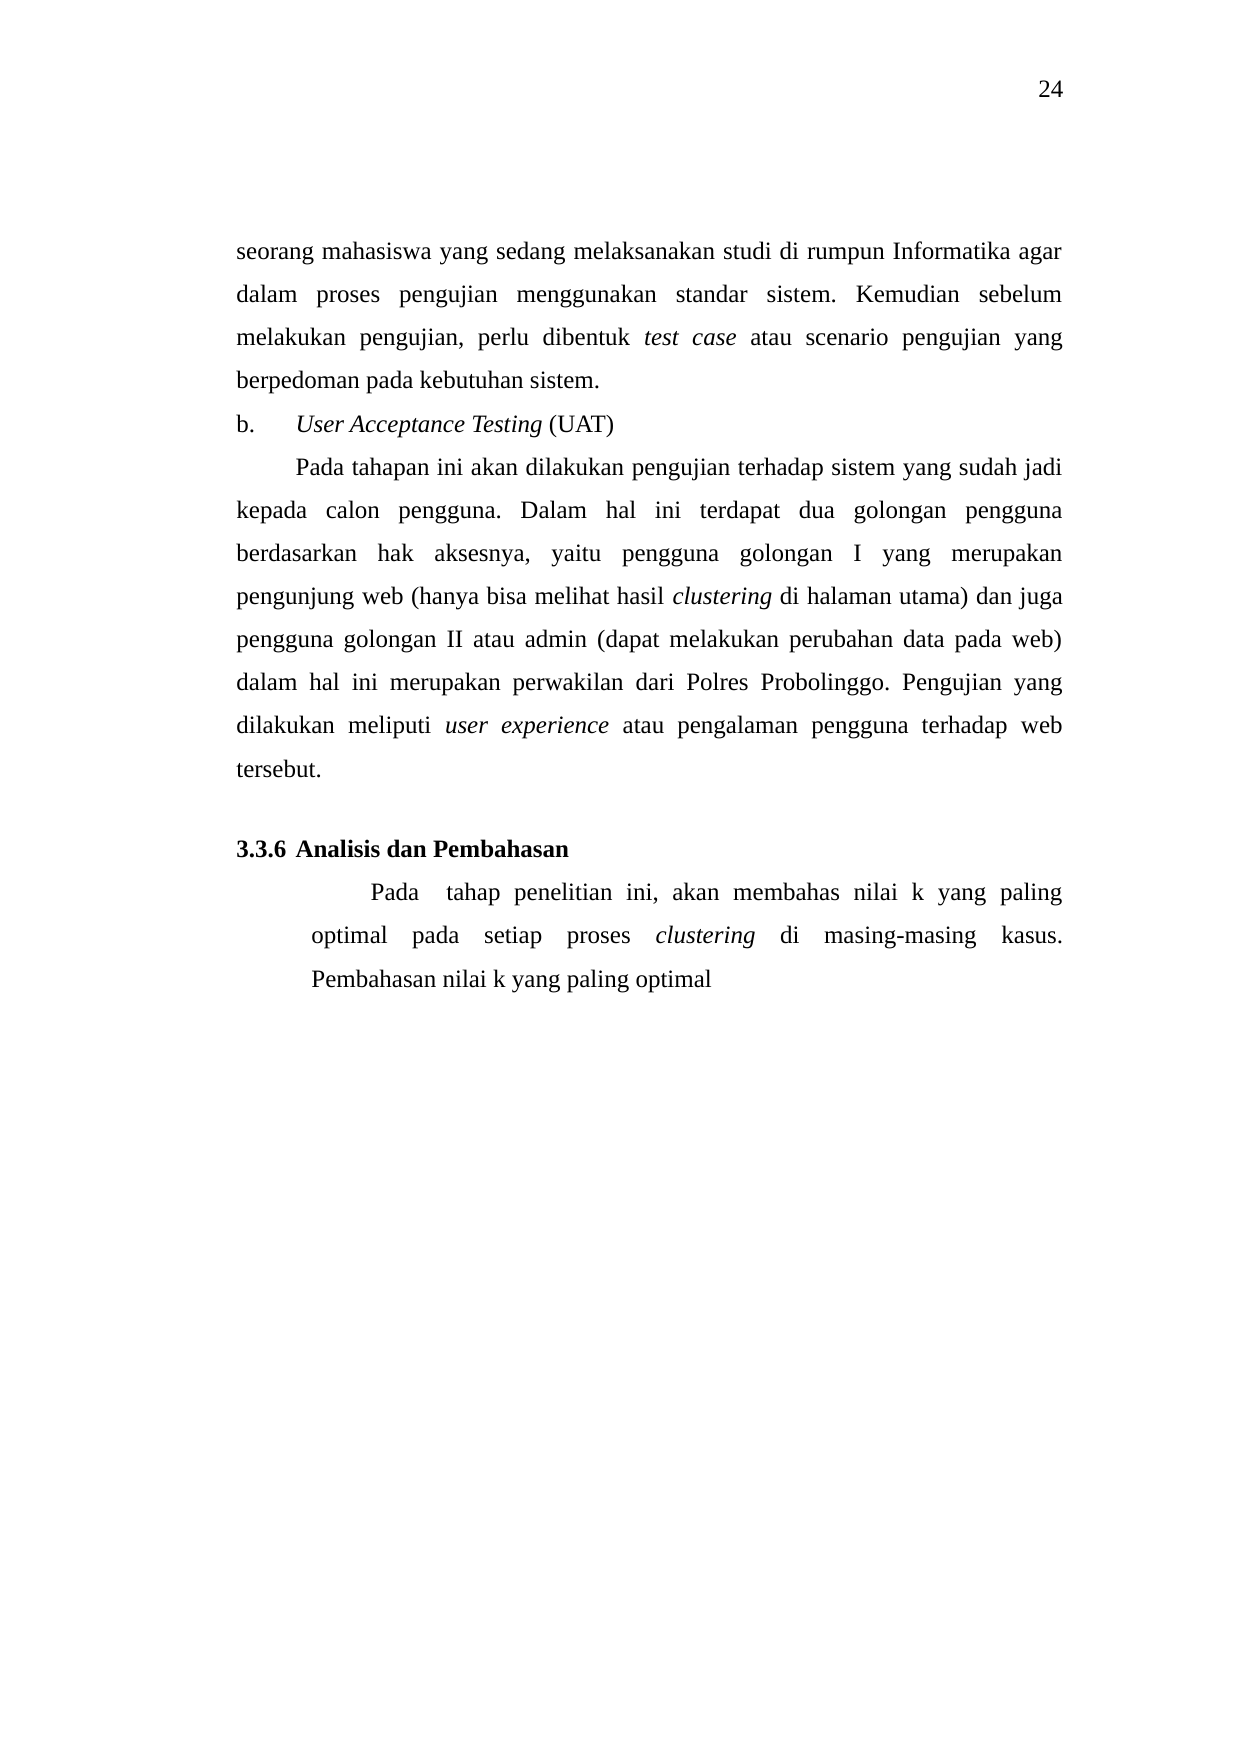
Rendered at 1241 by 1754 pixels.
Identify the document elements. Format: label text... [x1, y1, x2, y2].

subtitle Analisis dan Pembahasan [236, 834, 1063, 863]
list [236, 236, 1063, 394]
list Pada tahapan ini akan dilakukan pengujian terhadap sistem yang sudah jadi kepada calon pengguna. Dalam hal ini terdapat dua golongan pengguna berdasarkan hak aksesnya, yaitu pengguna golongan I yang merupakan pengunjung web (hanya bisa melihat hasil clustering di halaman utama) dan juga pengguna golongan II atau admin (dapat melakukan perubahan data pada web) dalam hal ini merupakan perwakilan dari Polres Probolinggo. Pengujian yang dilakukan meliputi user experience atau pengalaman pengguna terhadap web tersebut. [236, 452, 1063, 782]
text Pada tahap penelitian ini, akan membahas nilai k yang paling optimal pada setiap proses clustering di masing-masing kasus. Pembahasan nilai k yang paling optimal [311, 877, 1063, 992]
list User Acceptance Testing (UAT) [236, 409, 1063, 437]
